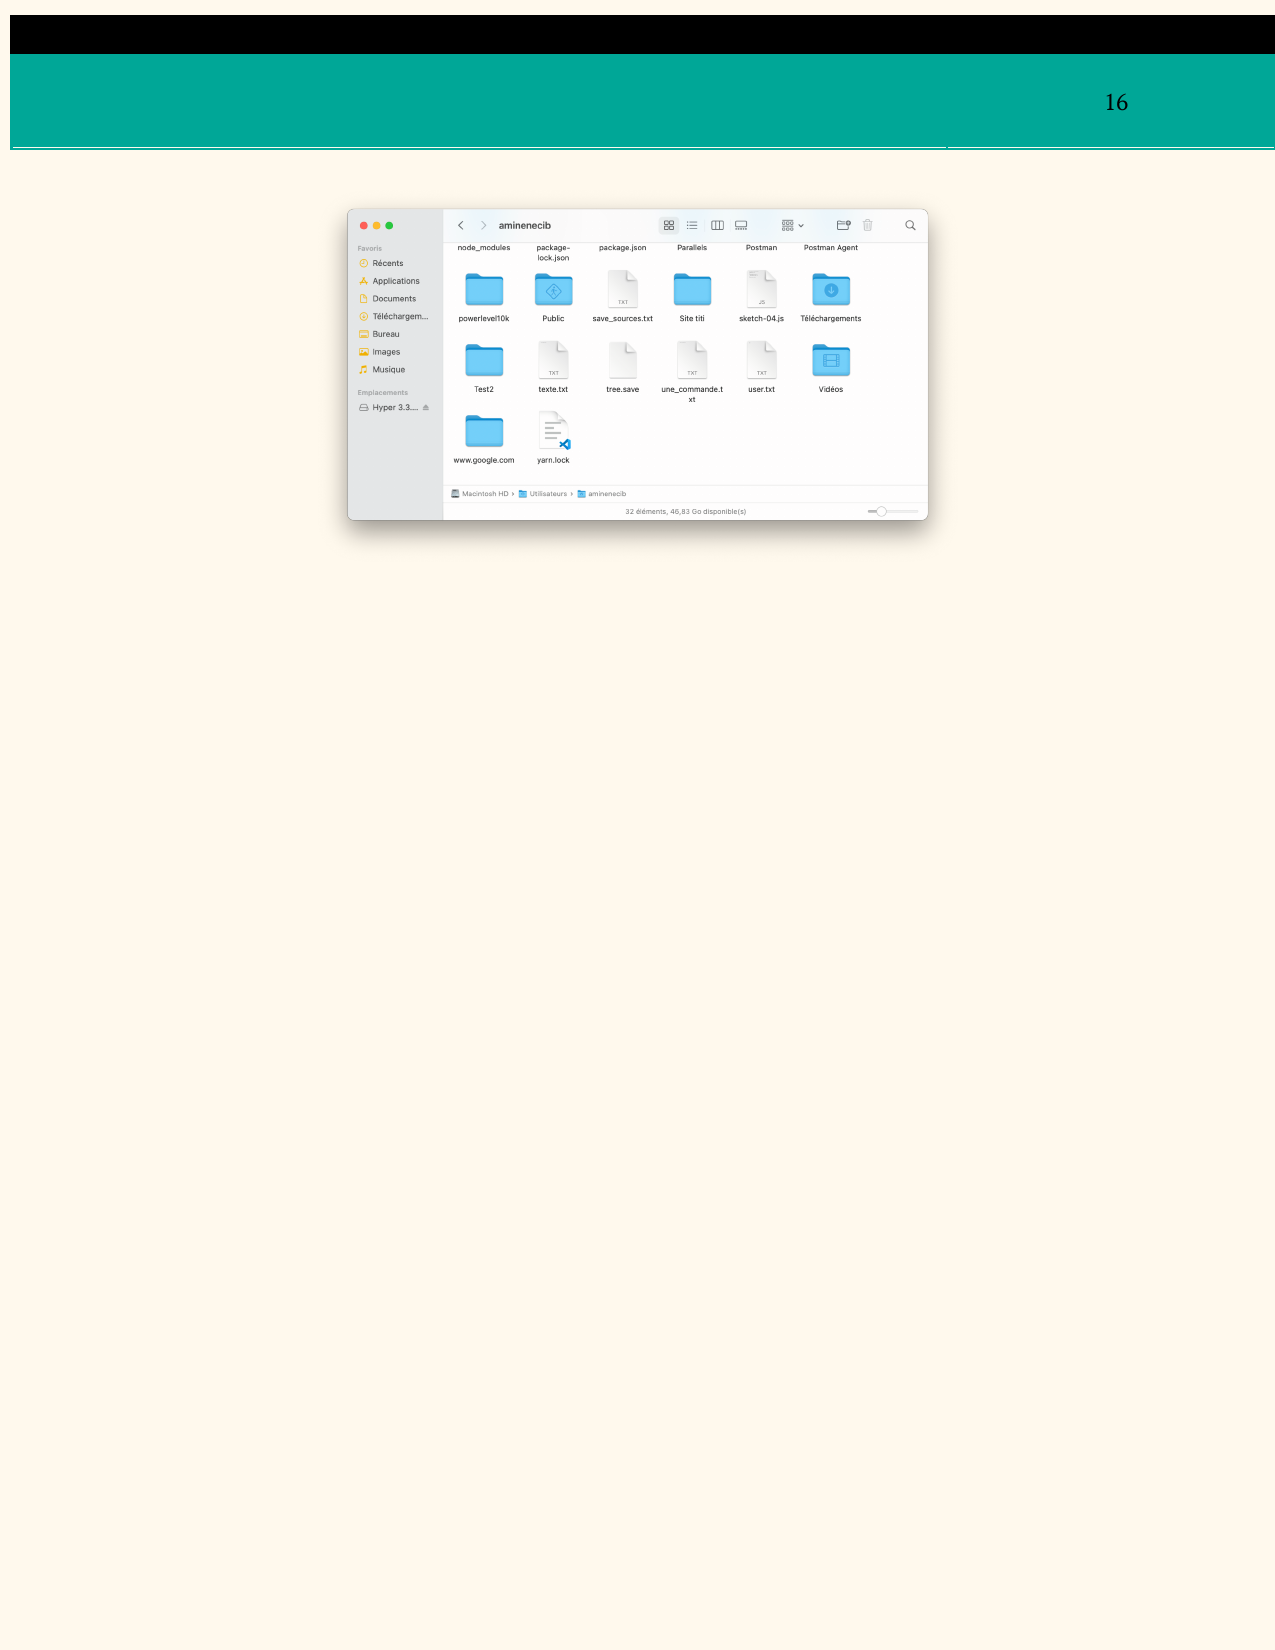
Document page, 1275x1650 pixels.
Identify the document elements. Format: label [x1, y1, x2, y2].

picture [312, 185, 963, 567]
